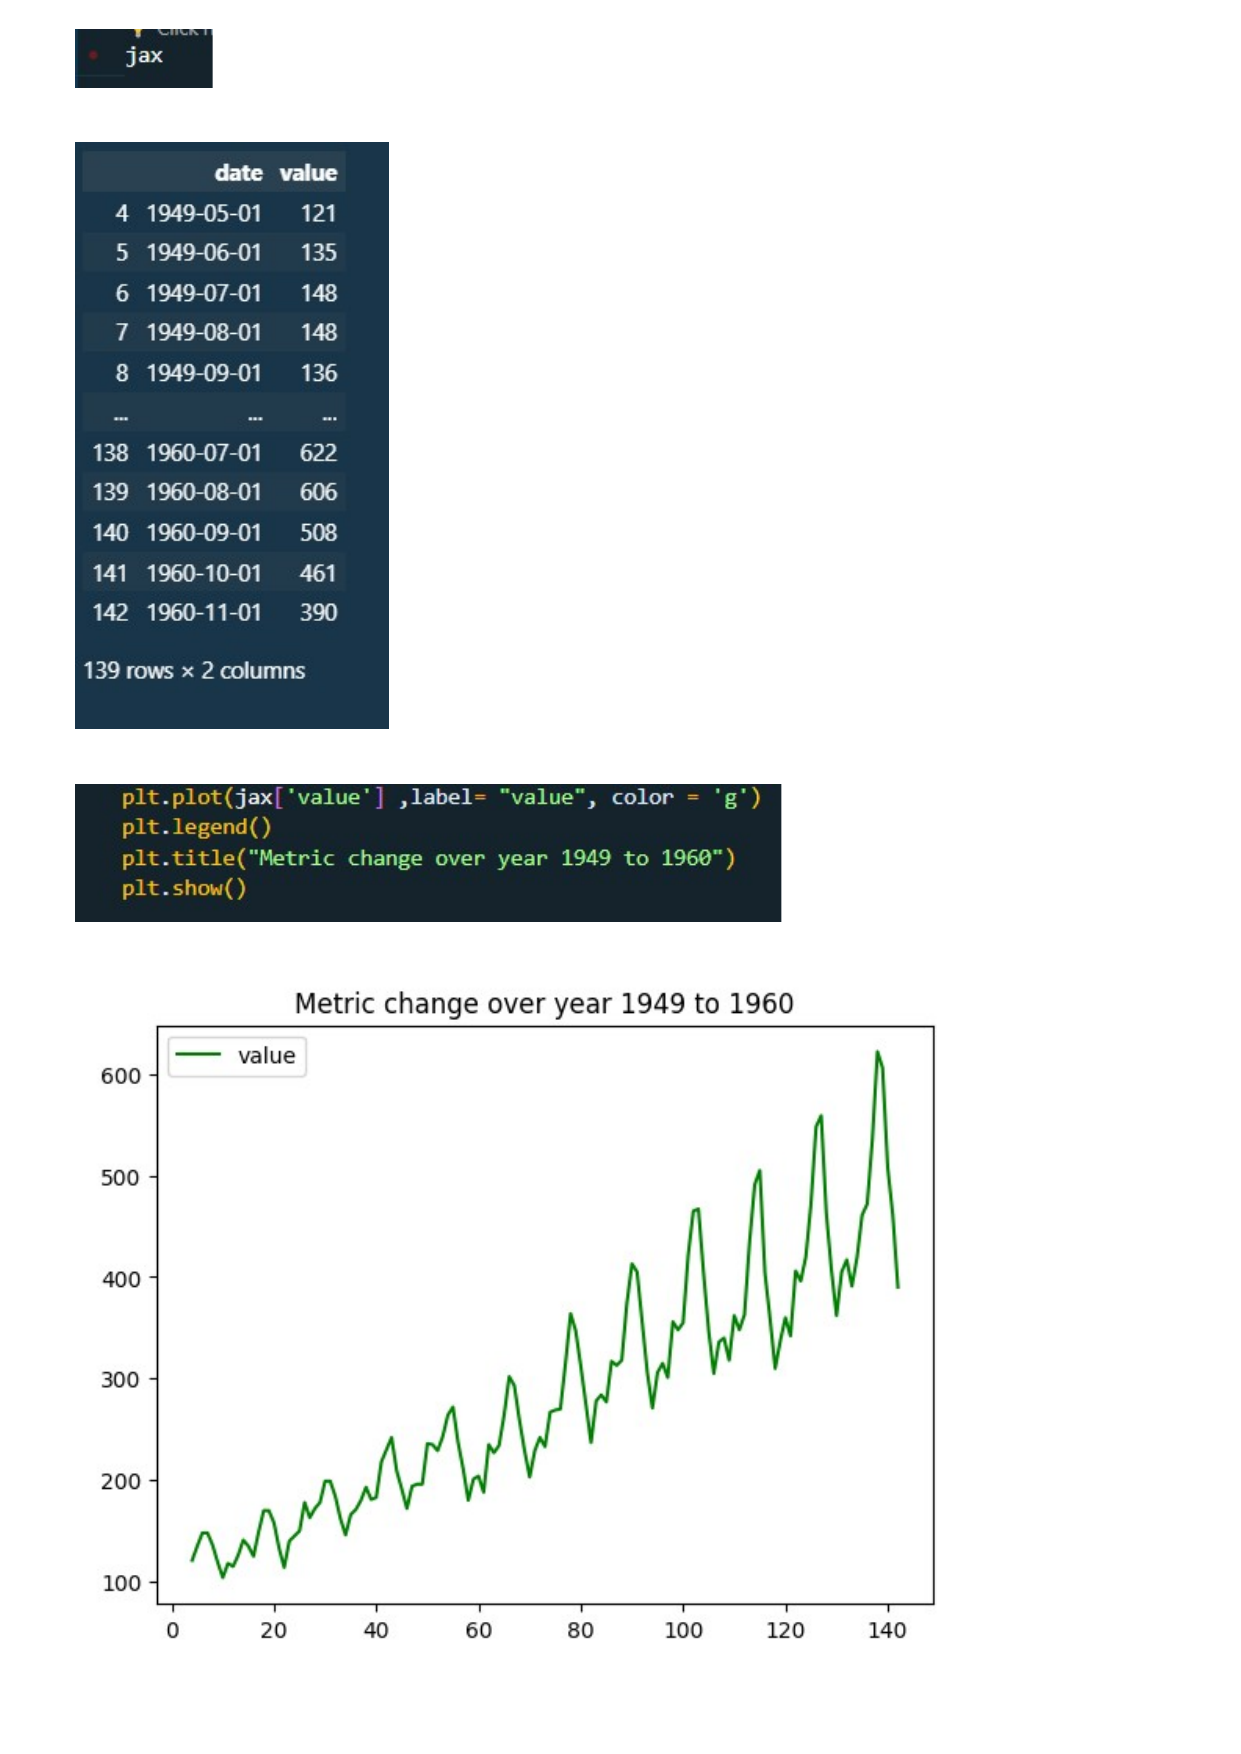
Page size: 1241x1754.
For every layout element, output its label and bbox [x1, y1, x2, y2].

picture [85, 977, 949, 1657]
picture [75, 29, 213, 88]
picture [75, 142, 389, 729]
picture [75, 784, 782, 922]
